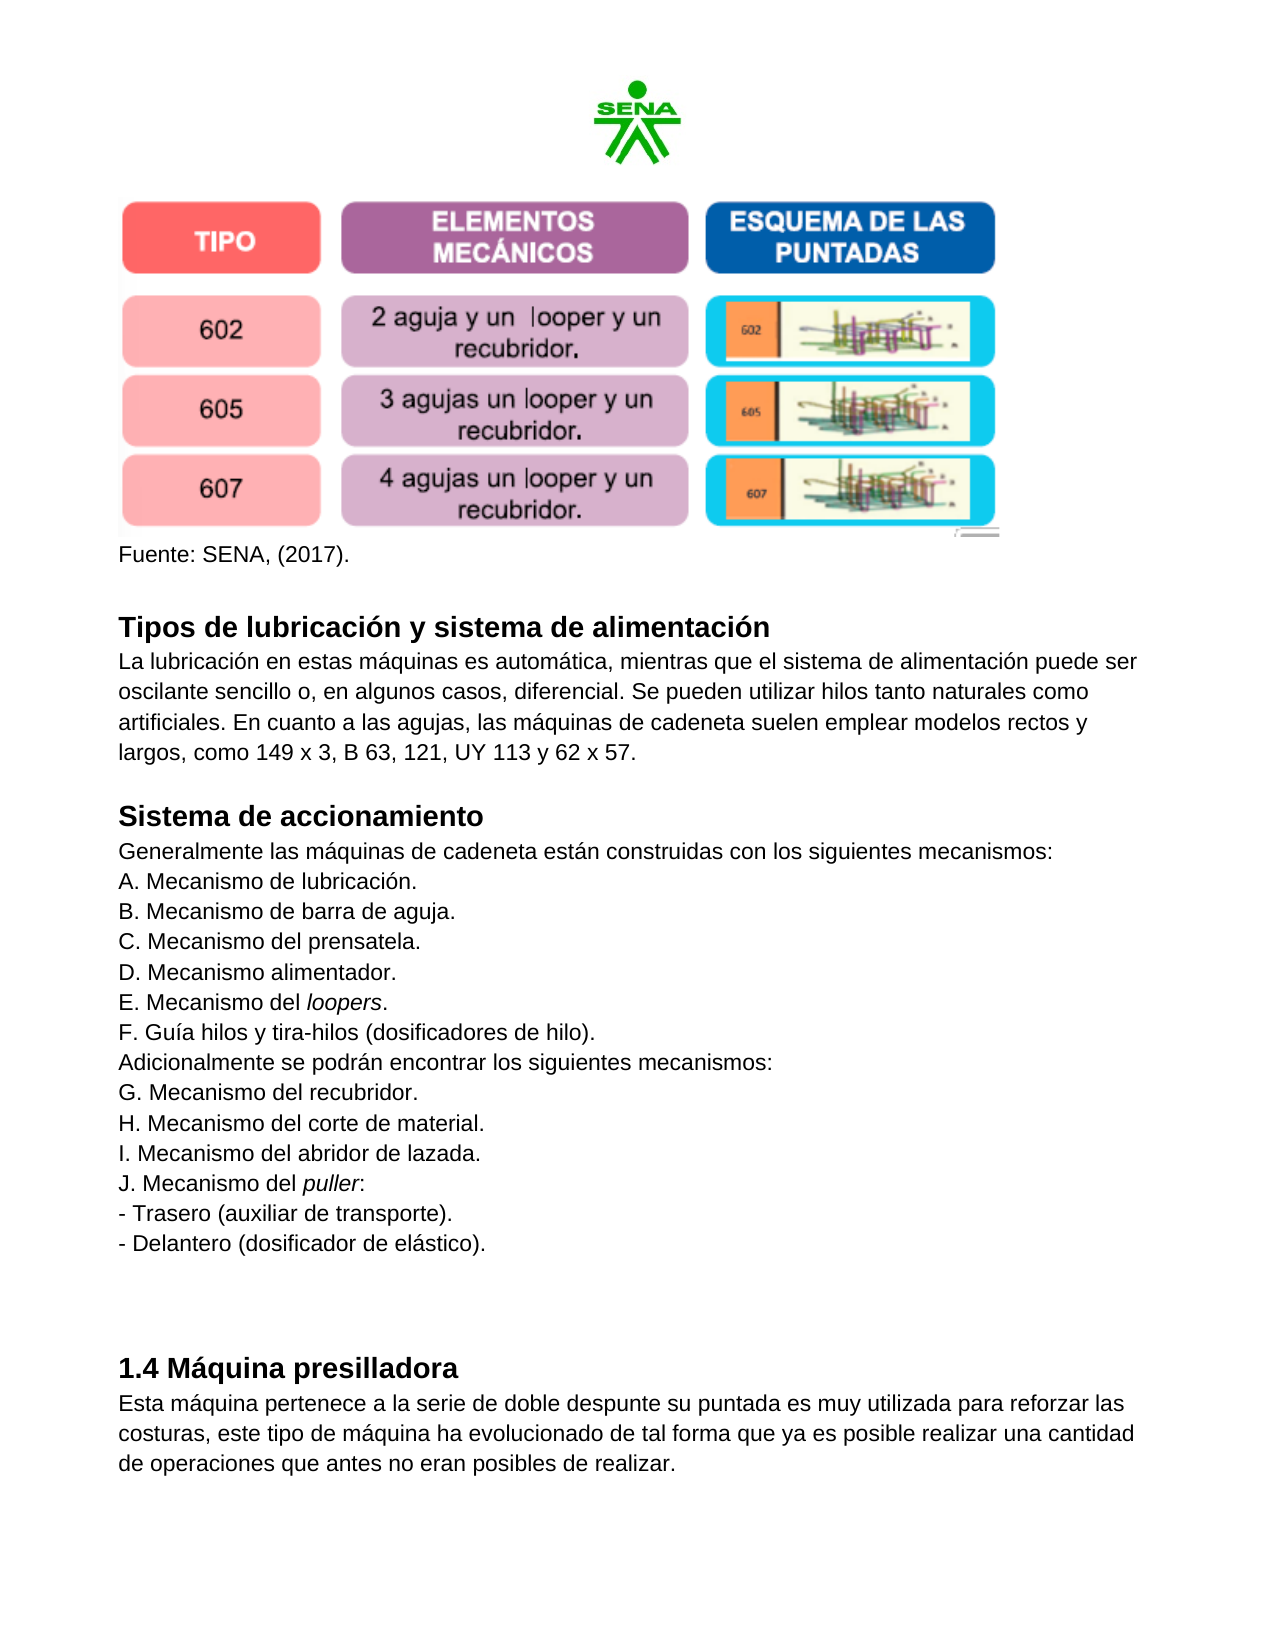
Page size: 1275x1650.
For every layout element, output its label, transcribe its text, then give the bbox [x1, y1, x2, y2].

text Generalmente las máquinas de cadeneta están construidas con los siguientes mecanismos: [118, 838, 1157, 864]
picture [118, 197, 1000, 537]
text C. Mecanismo del prensatela. [118, 928, 1157, 955]
text - Delantero (dosificador de elástico). [118, 1230, 1157, 1257]
text Sistema de accionamiento [118, 799, 1157, 833]
text de operaciones que antes no eran posibles de realizar. [118, 1450, 1157, 1477]
picture [588, 75, 687, 172]
text 1.4 Máquina presilladora [118, 1351, 1157, 1385]
text A. Mecanismo de lubricación. [118, 868, 1157, 894]
text D. Mecanismo alimentador. [118, 958, 1157, 985]
text E. Mecanismo del loopers. [118, 989, 1157, 1015]
text Adicionalmente se podrán encontrar los siguientes mecanismos: [118, 1049, 1157, 1076]
text F. Guía hilos y tira-hilos (dosificadores de hilo). [118, 1019, 1157, 1045]
text costuras, este tipo de máquina ha evolucionado de tal forma que ya es posible realizar una cantidad [118, 1420, 1157, 1446]
text Tipos de lubricación y sistema de alimentación [118, 609, 1157, 643]
text G. Mecanismo del recubridor. [118, 1079, 1157, 1106]
text I. Mecanismo del abridor de lazada. [118, 1140, 1157, 1166]
text Esta máquina pertenece a la serie de doble despunte su puntada es muy utilizada para reforzar las [118, 1390, 1157, 1416]
text B. Mecanismo de barra de aguja. [118, 898, 1157, 924]
text Fuente: SENA, (2017). [118, 541, 1157, 567]
text H. Mecanismo del corte de material. [118, 1109, 1157, 1136]
text La lubricación en estas máquinas es automática, mientras que el sistema de alimentación puede ser oscilante sencillo o, en algunos casos, diferencial. Se pueden utilizar hilos tanto naturales como artificiales. En cuanto a las agujas, las máquinas de cadeneta suelen emplear modelos rectos y largos, como 149 x 3, B 63, 121, UY 113 y 62 x 57. [118, 648, 1157, 765]
text J. Mecanismo del puller: [118, 1170, 1157, 1196]
text - Trasero (auxiliar de transporte). [118, 1200, 1157, 1227]
